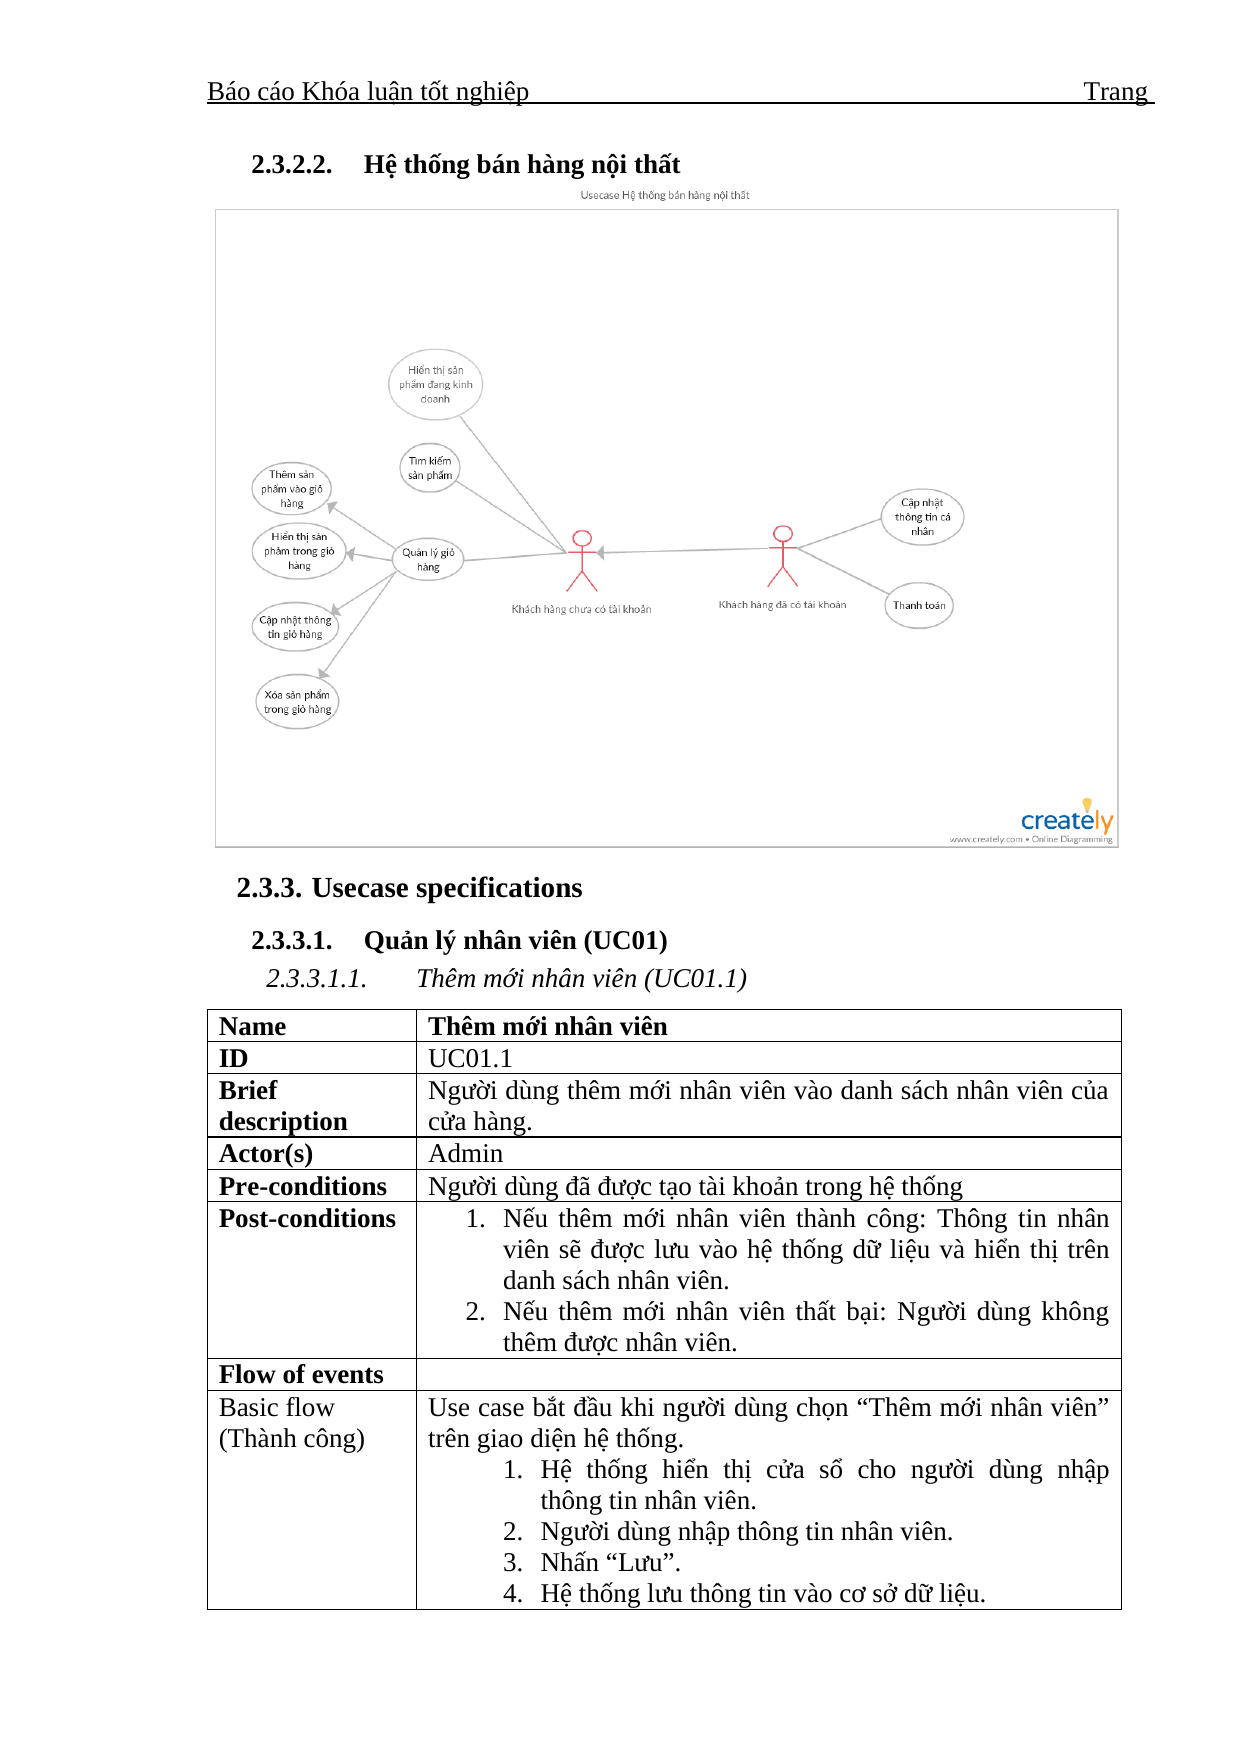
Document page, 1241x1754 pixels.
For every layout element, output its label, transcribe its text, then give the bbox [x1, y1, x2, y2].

subtitle Quản lý nhân viên (UC01) [251, 924, 1122, 955]
table_header Name [208, 1010, 416, 1041]
table_cell Actor(s) [208, 1138, 416, 1168]
table_cell Post-conditions [208, 1202, 416, 1357]
table_cell Nếu thêm mới nhân viên thành công: Thông tin nhân viên sẽ được lưu vào hệ thống dữ liệu và hiển thị trên danh sách nhân viên. Nếu thêm mới nhân viên thất bại: Người dùng không thêm được nhân viên. [417, 1202, 1121, 1357]
subtitle Usecase specifications [236, 870, 1122, 903]
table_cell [208, 1391, 416, 1609]
picture [206, 181, 1123, 851]
table_cell Người dùng thêm mới nhân viên vào danh sách nhân viên của cửa hàng. [417, 1074, 1121, 1136]
table_header Thêm mới nhân viên [417, 1010, 1121, 1041]
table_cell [417, 1391, 1121, 1609]
table_cell UC01.1 [417, 1042, 1121, 1073]
table_cell Admin [417, 1138, 1121, 1168]
table_cell Brief description [208, 1074, 416, 1136]
table_cell Pre-conditions [208, 1170, 416, 1201]
table_cell Người dùng đã được tạo tài khoản trong hệ thống [417, 1170, 1121, 1201]
table_cell ID [208, 1042, 416, 1073]
subtitle Hệ thống bán hàng nội thất [251, 148, 1122, 179]
table_cell [417, 1359, 1121, 1390]
subtitle Thêm mới nhân viên (UC01.1) [266, 962, 1122, 993]
table_cell Flow of events [208, 1359, 416, 1390]
